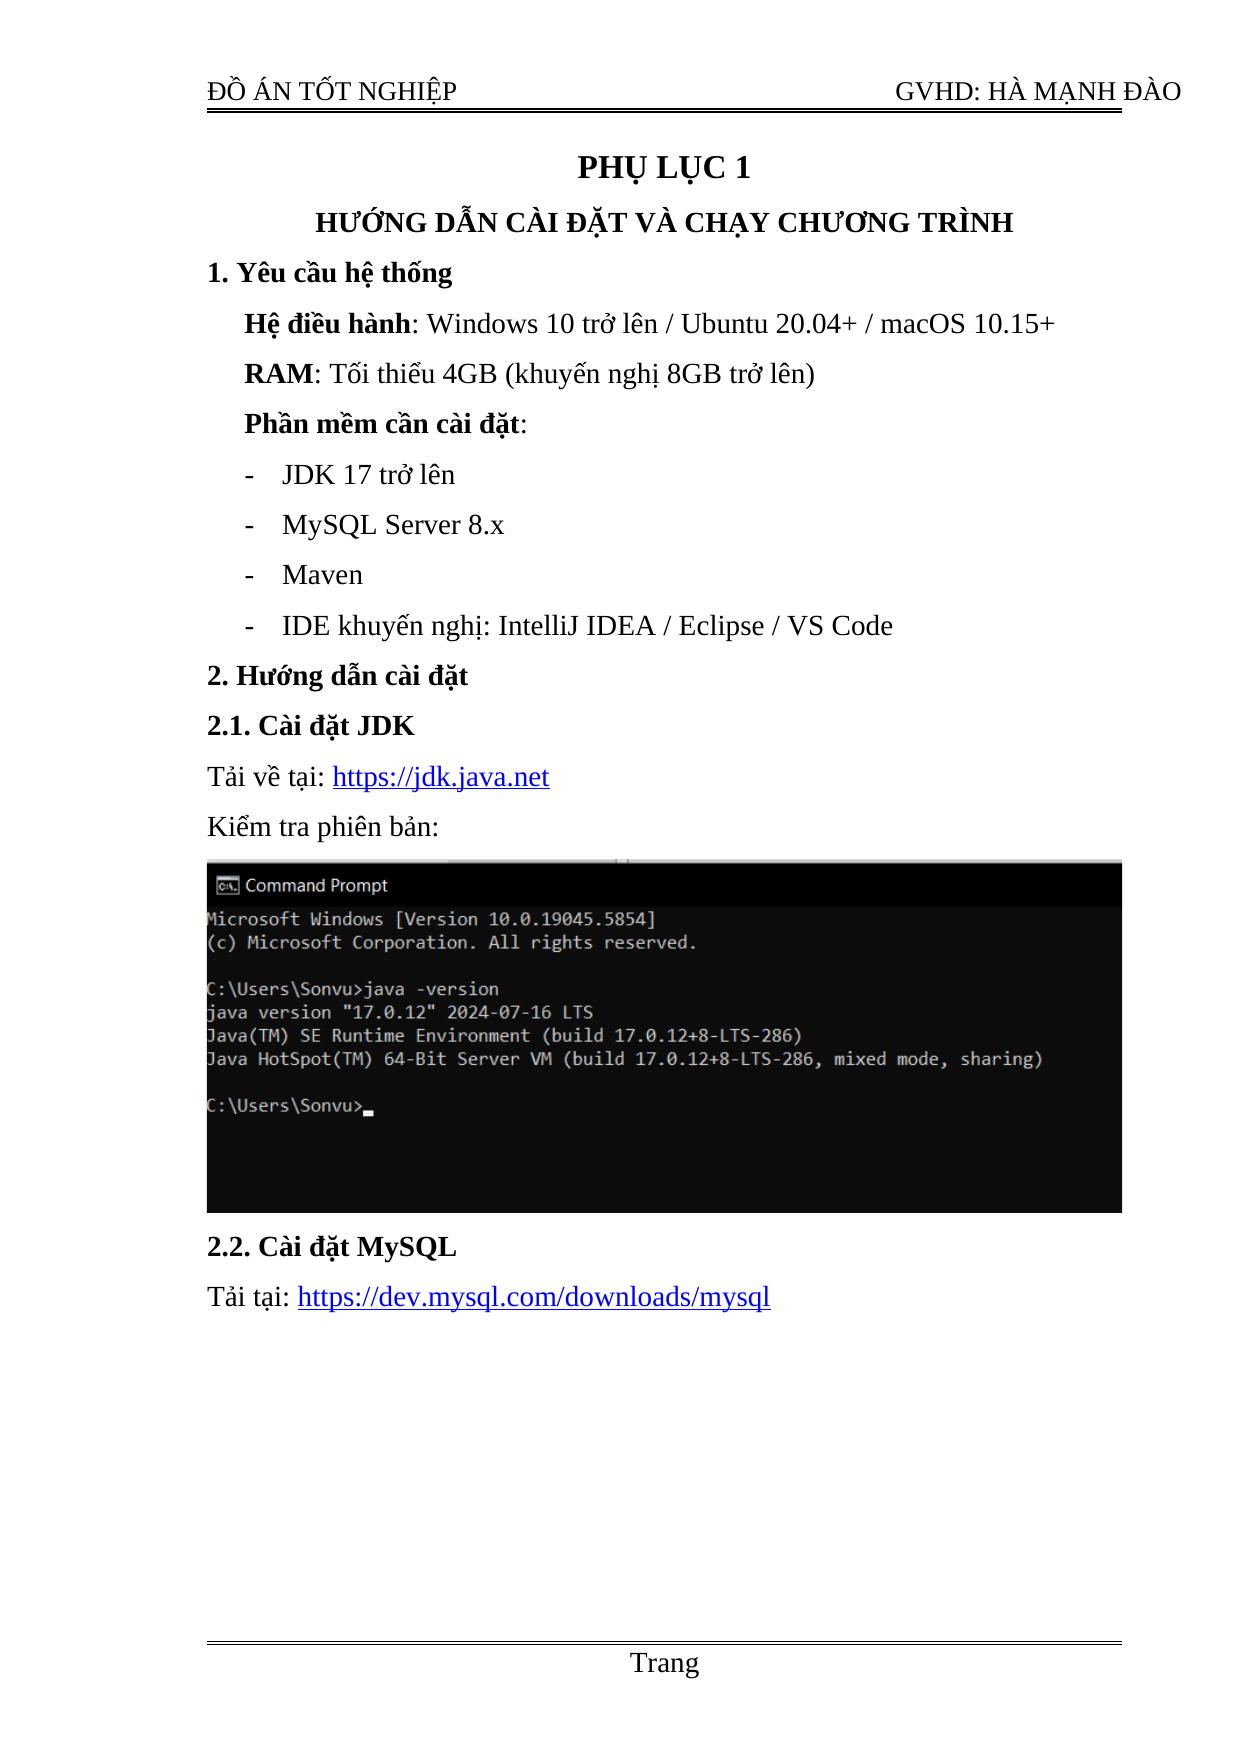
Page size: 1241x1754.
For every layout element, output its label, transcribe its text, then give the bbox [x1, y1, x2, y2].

text 2. Hướng dẫn cài đặt [207, 658, 1122, 692]
text Tải về tại: https://jdk.java.net [207, 759, 1122, 792]
list JDK 17 trở lên [244, 457, 1122, 490]
text Tải tại: https://dev.mysql.com/downloads/mysql [207, 1279, 1122, 1313]
text 2.1. Cài đặt JDK [207, 708, 1122, 742]
list MySQL Server 8.x [244, 507, 1122, 541]
text 2.2. Cài đặt MySQL [207, 1213, 1122, 1263]
text  Hệ điều hành: Windows 10 trở lên / Ubuntu 20.04+ / macOS 10.15+ [207, 306, 1122, 339]
text PHỤ LỤC 1 [207, 148, 1122, 186]
text  RAM: Tối thiểu 4GB (khuyến nghị 8GB trở lên) [207, 356, 1122, 390]
text HƯỚNG DẪN CÀI ĐẶT VÀ CHẠY CHƯƠNG TRÌNH [207, 205, 1122, 239]
picture [206, 859, 1123, 1213]
text  Phần mềm cần cài đặt: [207, 406, 1122, 440]
text Kiểm tra phiên bản: [207, 809, 1122, 842]
text 1. Yêu cầu hệ thống [207, 256, 1122, 289]
list Maven [244, 557, 1122, 591]
list IDE khuyến nghị: IntelliJ IDEA / Eclipse / VS Code [244, 608, 1122, 641]
